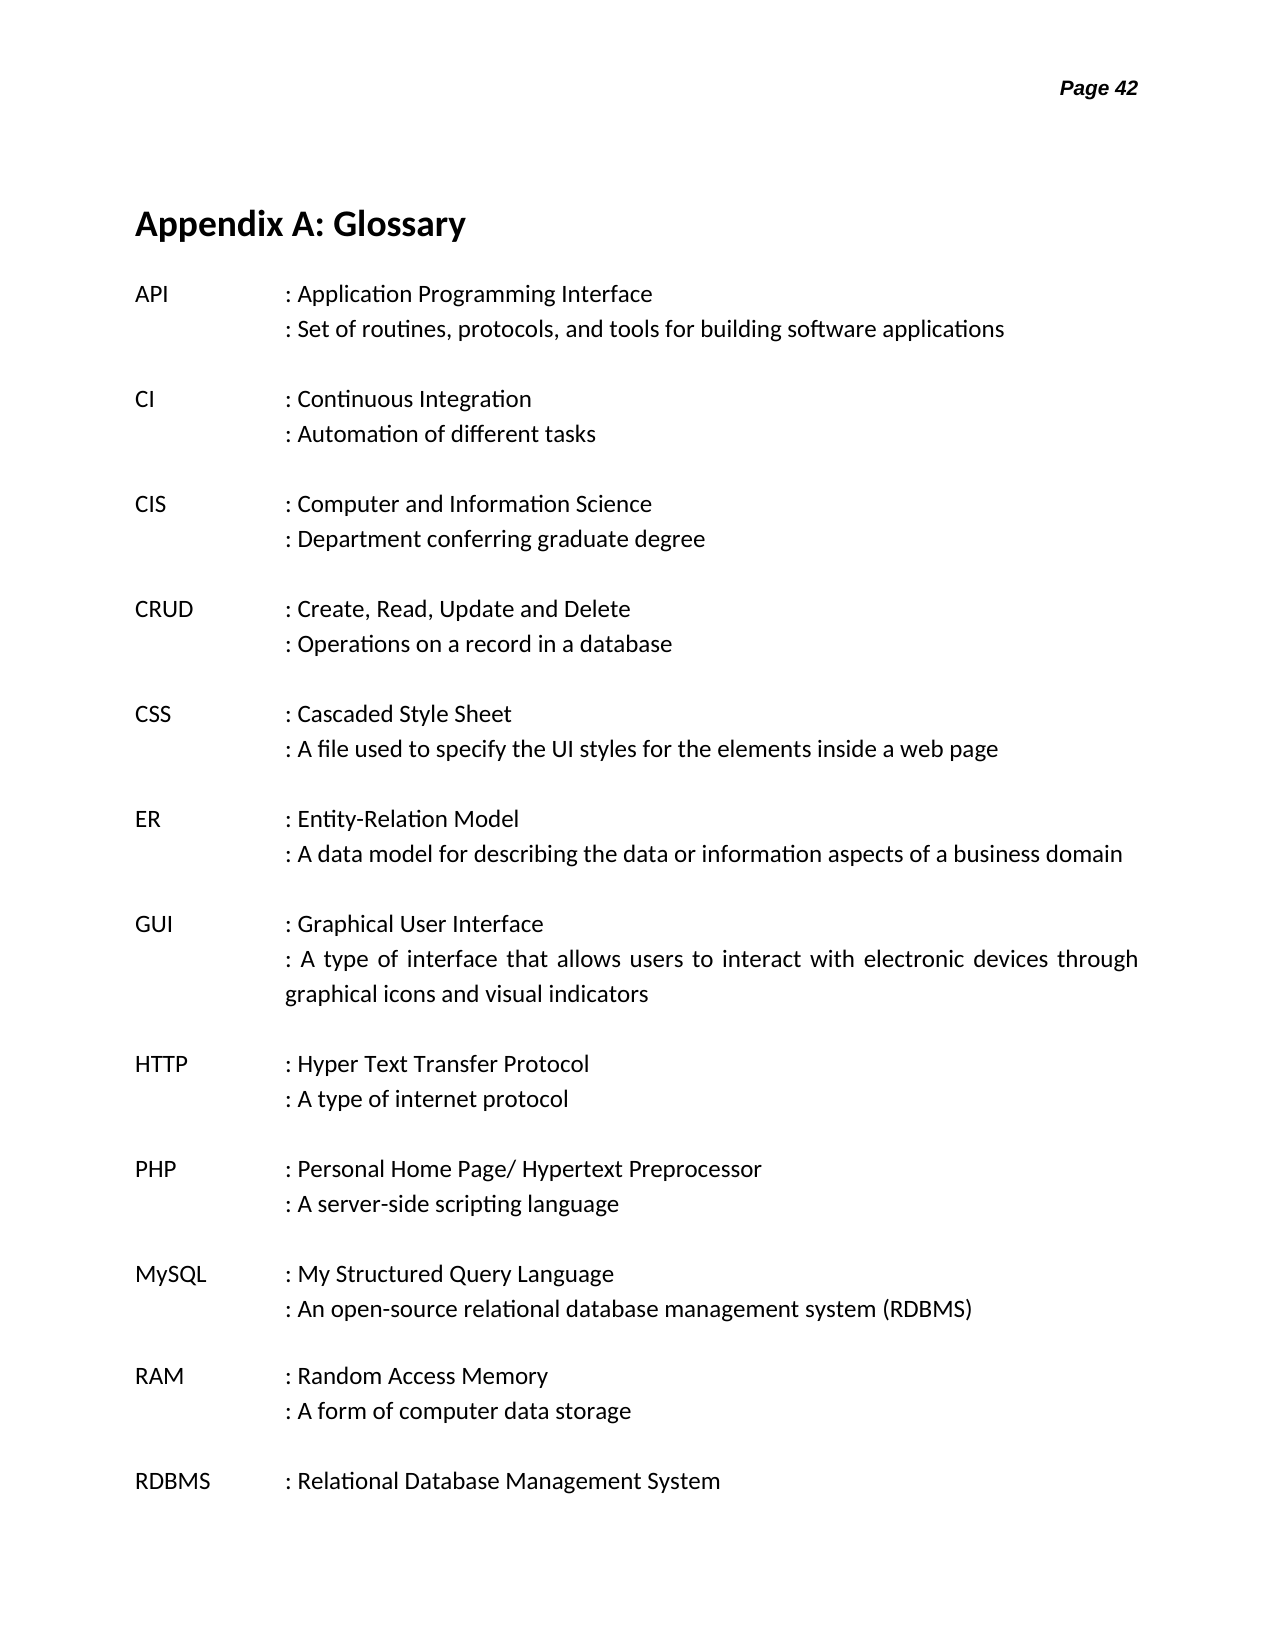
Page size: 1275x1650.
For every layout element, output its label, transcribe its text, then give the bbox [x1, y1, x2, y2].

text : A type of interface that allows users to interact with electronic devices through graphical icons and visual indicators [285, 943, 1140, 1008]
text ER : Entity-Relation Model [135, 803, 1140, 833]
text GUI : Graphical User Interface [135, 908, 1140, 938]
text CSS : Cascaded Style Sheet [135, 698, 1140, 728]
subtitle Appendix A: Glossary [135, 200, 1140, 246]
text API : Application Programming Interface [135, 278, 1140, 308]
text : A form of computer data storage [135, 1395, 1140, 1425]
text : An open-source relational database management system (RDBMS) [135, 1293, 1140, 1323]
text : Department conferring graduate degree [210, 523, 1140, 553]
text : A server-side scripting language [135, 1188, 1140, 1218]
text : A type of internet protocol [135, 1083, 1140, 1113]
text : Automation of different tasks [135, 418, 1140, 448]
text : A data model for describing the data or information aspects of a business domain [135, 838, 1140, 868]
text HTTP : Hyper Text Transfer Protocol [135, 1048, 1140, 1078]
text : Set of routines, protocols, and tools for building software applications [135, 313, 1140, 343]
text RAM : Random Access Memory [135, 1360, 1140, 1390]
text PHP : Personal Home Page/ Hypertext Preprocessor [135, 1153, 1140, 1183]
text : A file used to specify the UI styles for the elements inside a web page [135, 733, 1140, 763]
text CRUD : Create, Read, Update and Delete [135, 593, 1140, 623]
text MySQL : My Structured Query Language [135, 1258, 1140, 1288]
text : Operations on a record in a database [135, 628, 1140, 658]
text RDBMS : Relational Database Management System [135, 1465, 1140, 1495]
text CIS : Computer and Information Science [135, 488, 1140, 518]
text CI : Continuous Integration [135, 383, 1140, 413]
